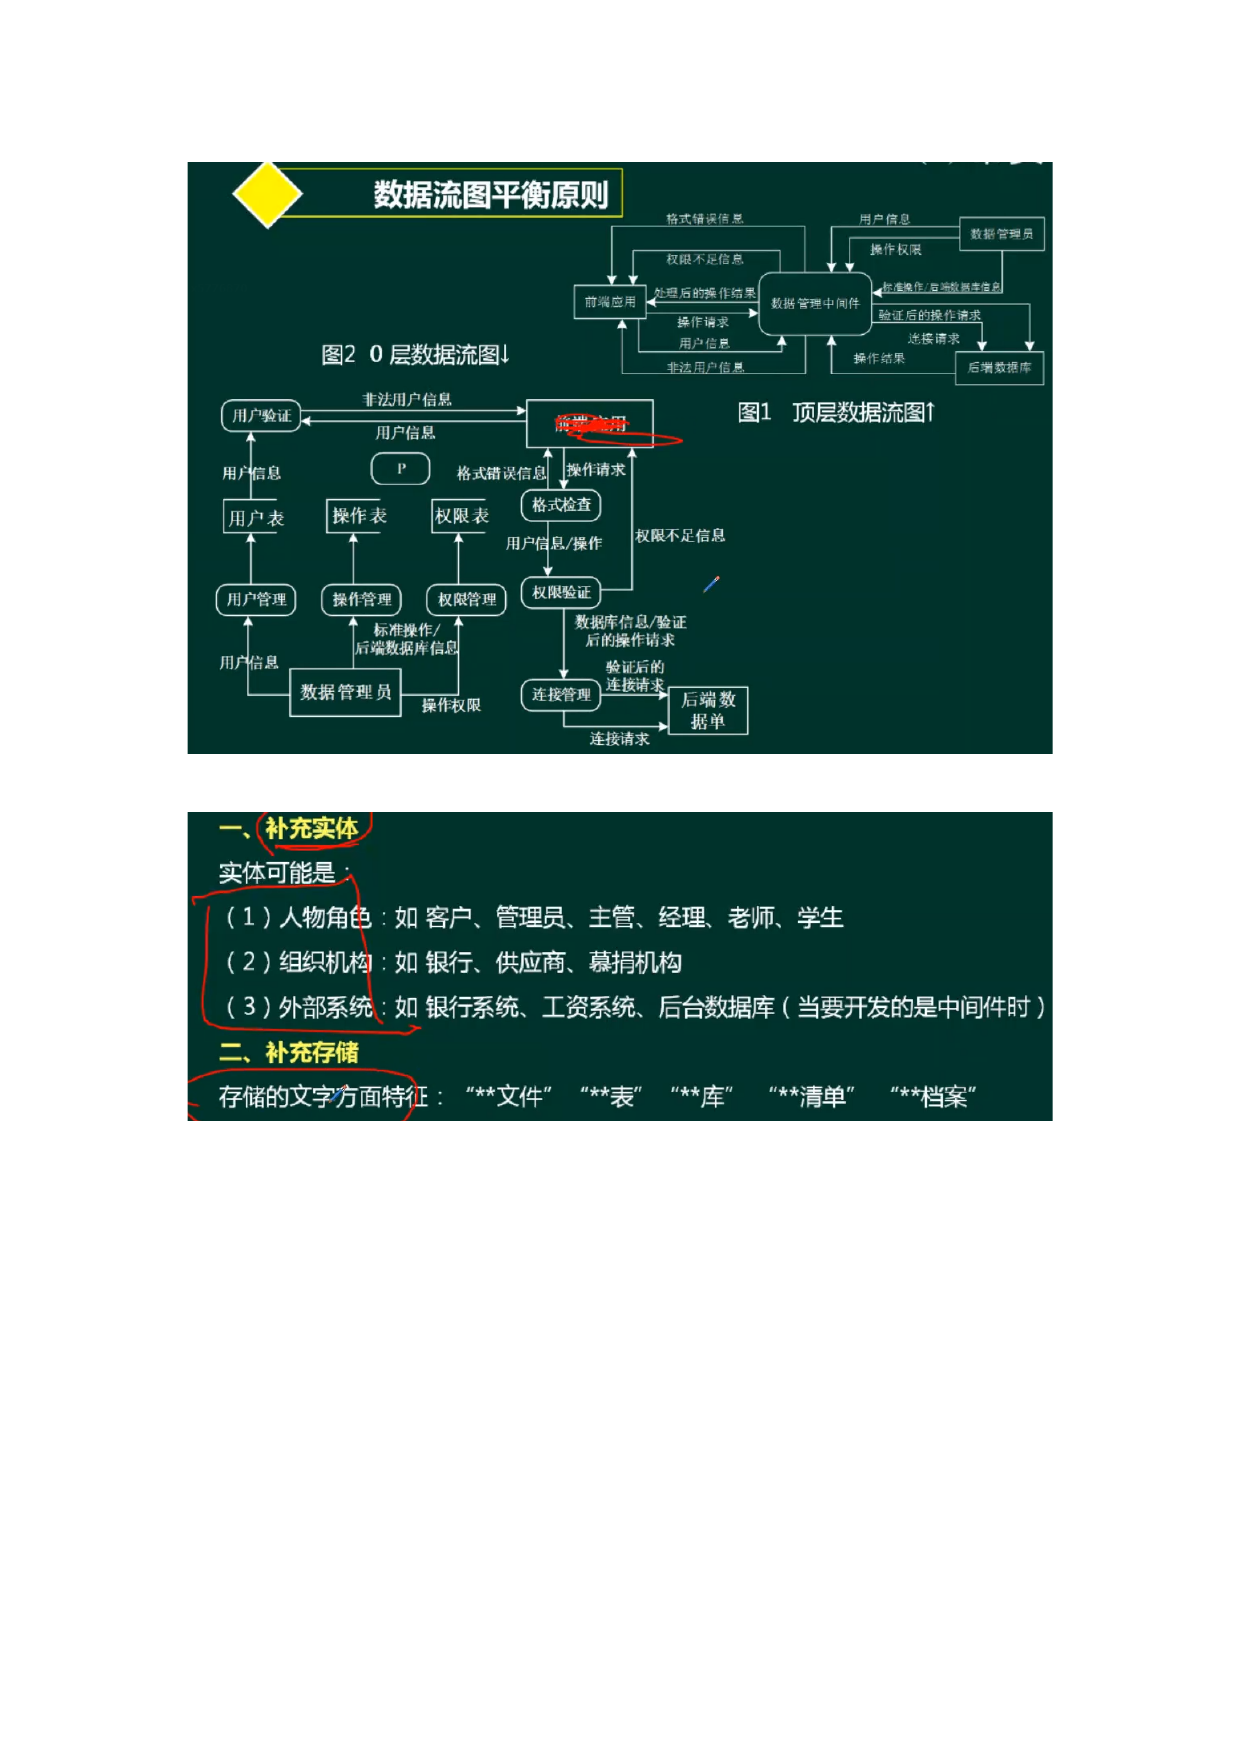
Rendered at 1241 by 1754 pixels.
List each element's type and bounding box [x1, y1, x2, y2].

picture [187, 812, 1053, 1121]
picture [187, 162, 1053, 754]
